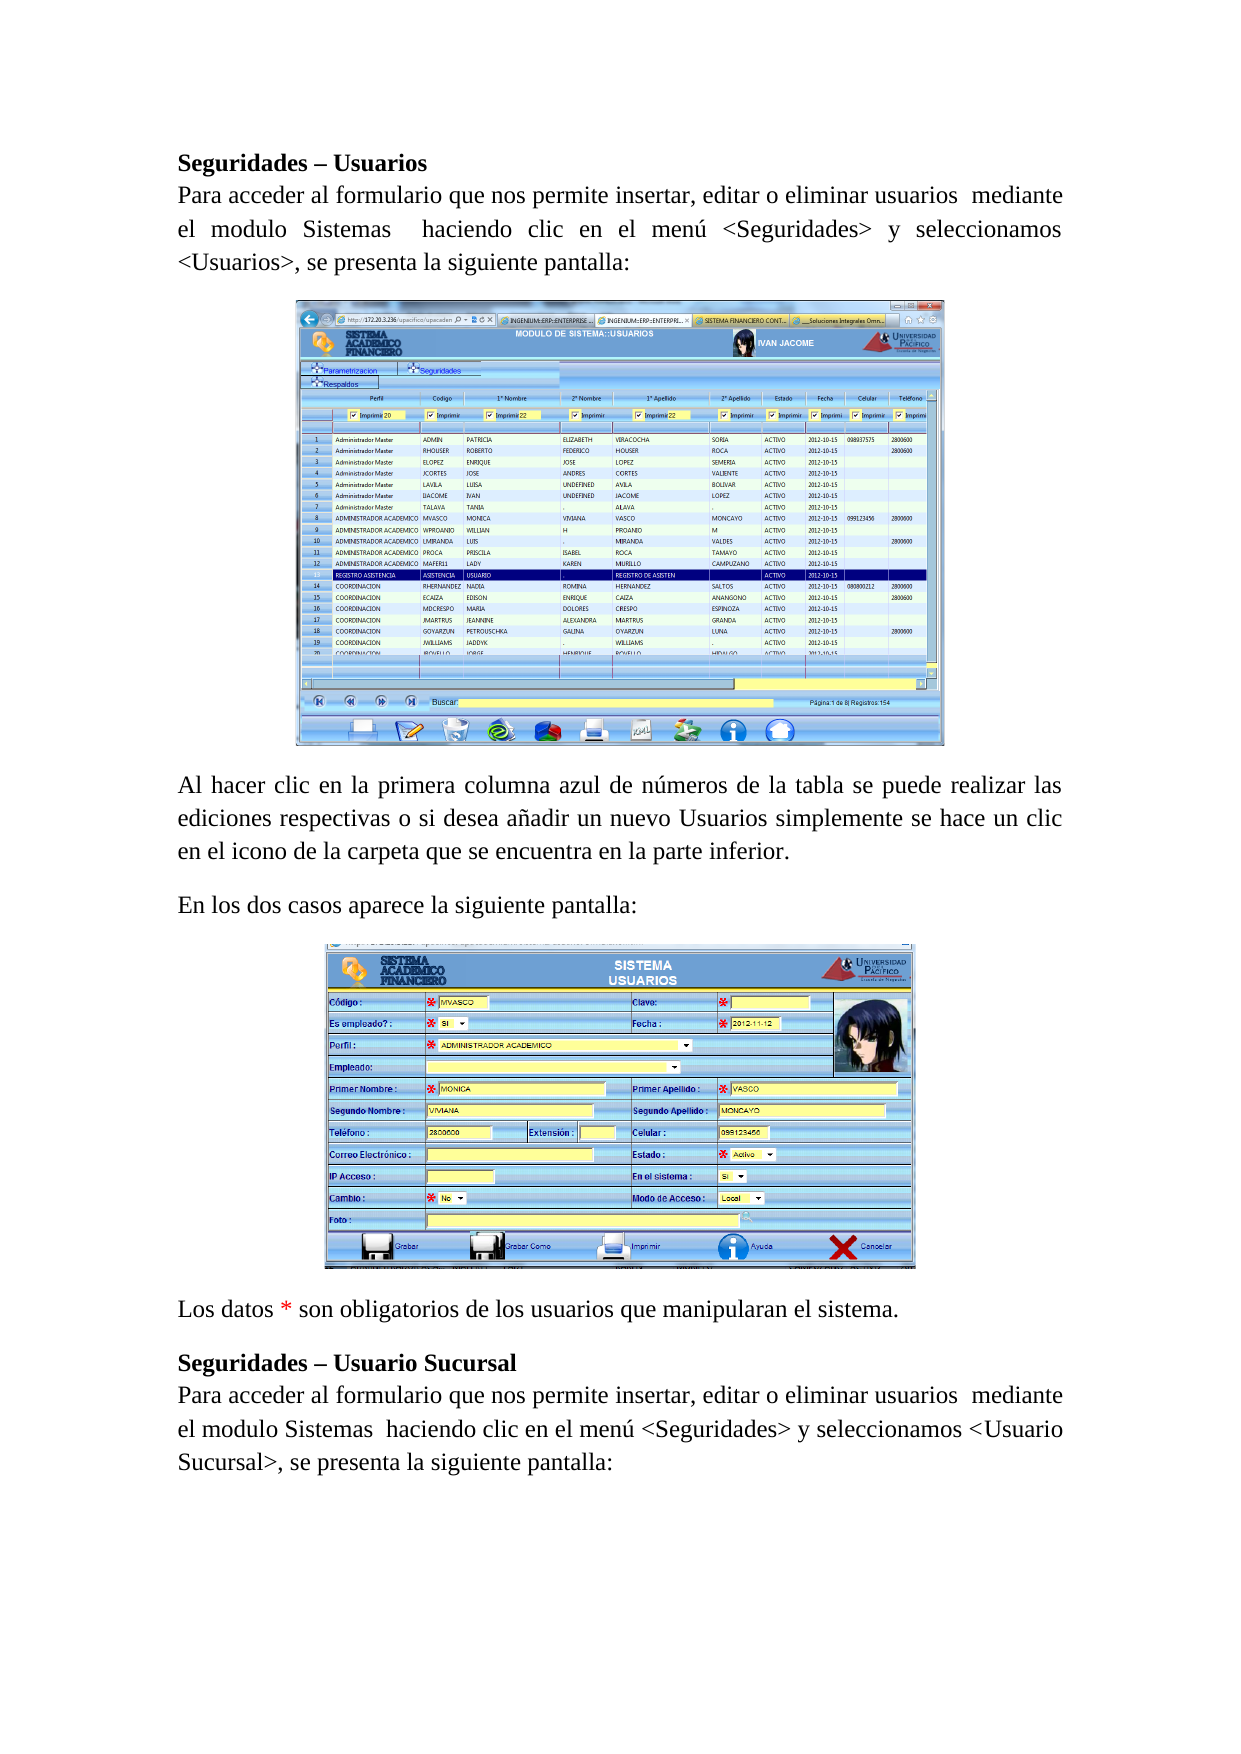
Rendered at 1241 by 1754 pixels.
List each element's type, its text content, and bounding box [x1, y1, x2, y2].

picture [295, 300, 945, 746]
picture [324, 944, 916, 1269]
subtitle Seguridades – Usuario Sucursal [177, 1348, 1063, 1376]
text Los datos * son obligatorios de los usuarios que manipularan el sistema. [177, 1294, 1063, 1322]
text Para acceder al formulario que nos permite insertar, editar o eliminar usuarios mediante el modulo Sistemas haciendo clic en el menú <Seguridades> y seleccionamos <Usuario Sucursal>, se presenta la siguiente pantalla: [177, 1381, 1063, 1475]
text Al hacer clic en la primera columna azul de números de la tabla se puede realizar las ediciones respectivas o si desea añadir un nuevo Usuarios simplemente se hace un clic en el icono de la carpeta que se encuentra en la parte inferior. [177, 770, 1063, 865]
text En los dos casos aparece la siguiente pantalla: [177, 890, 1063, 919]
subtitle Seguridades – Usuarios [177, 148, 1063, 176]
text Para acceder al formulario que nos permite insertar, editar o eliminar usuarios mediante el modulo Sistemas haciendo clic en el menú <Seguridades> y seleccionamos <Usuarios>, se presenta la siguiente pantalla: [177, 181, 1063, 275]
